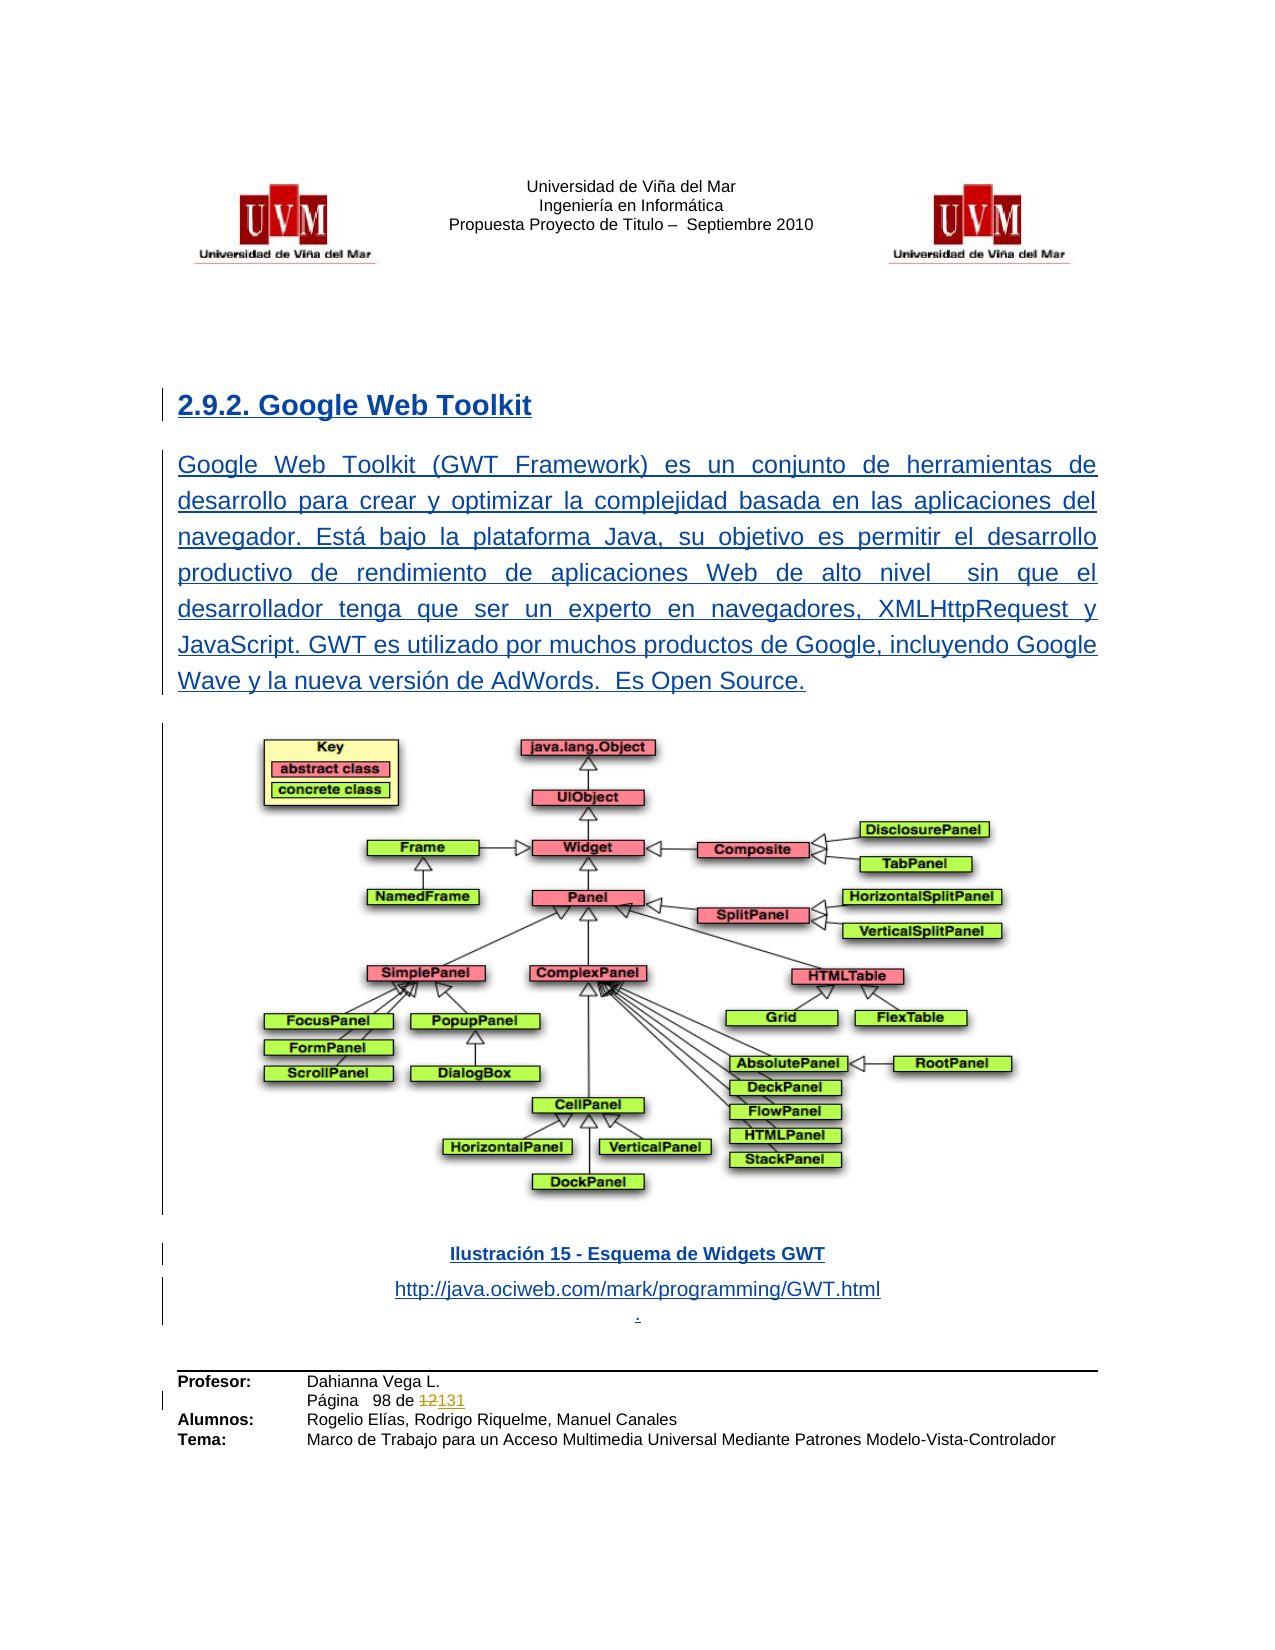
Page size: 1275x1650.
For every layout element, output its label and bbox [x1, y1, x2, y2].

picture [239, 722, 1036, 1215]
picture [871, 176, 1084, 267]
picture [177, 176, 390, 267]
